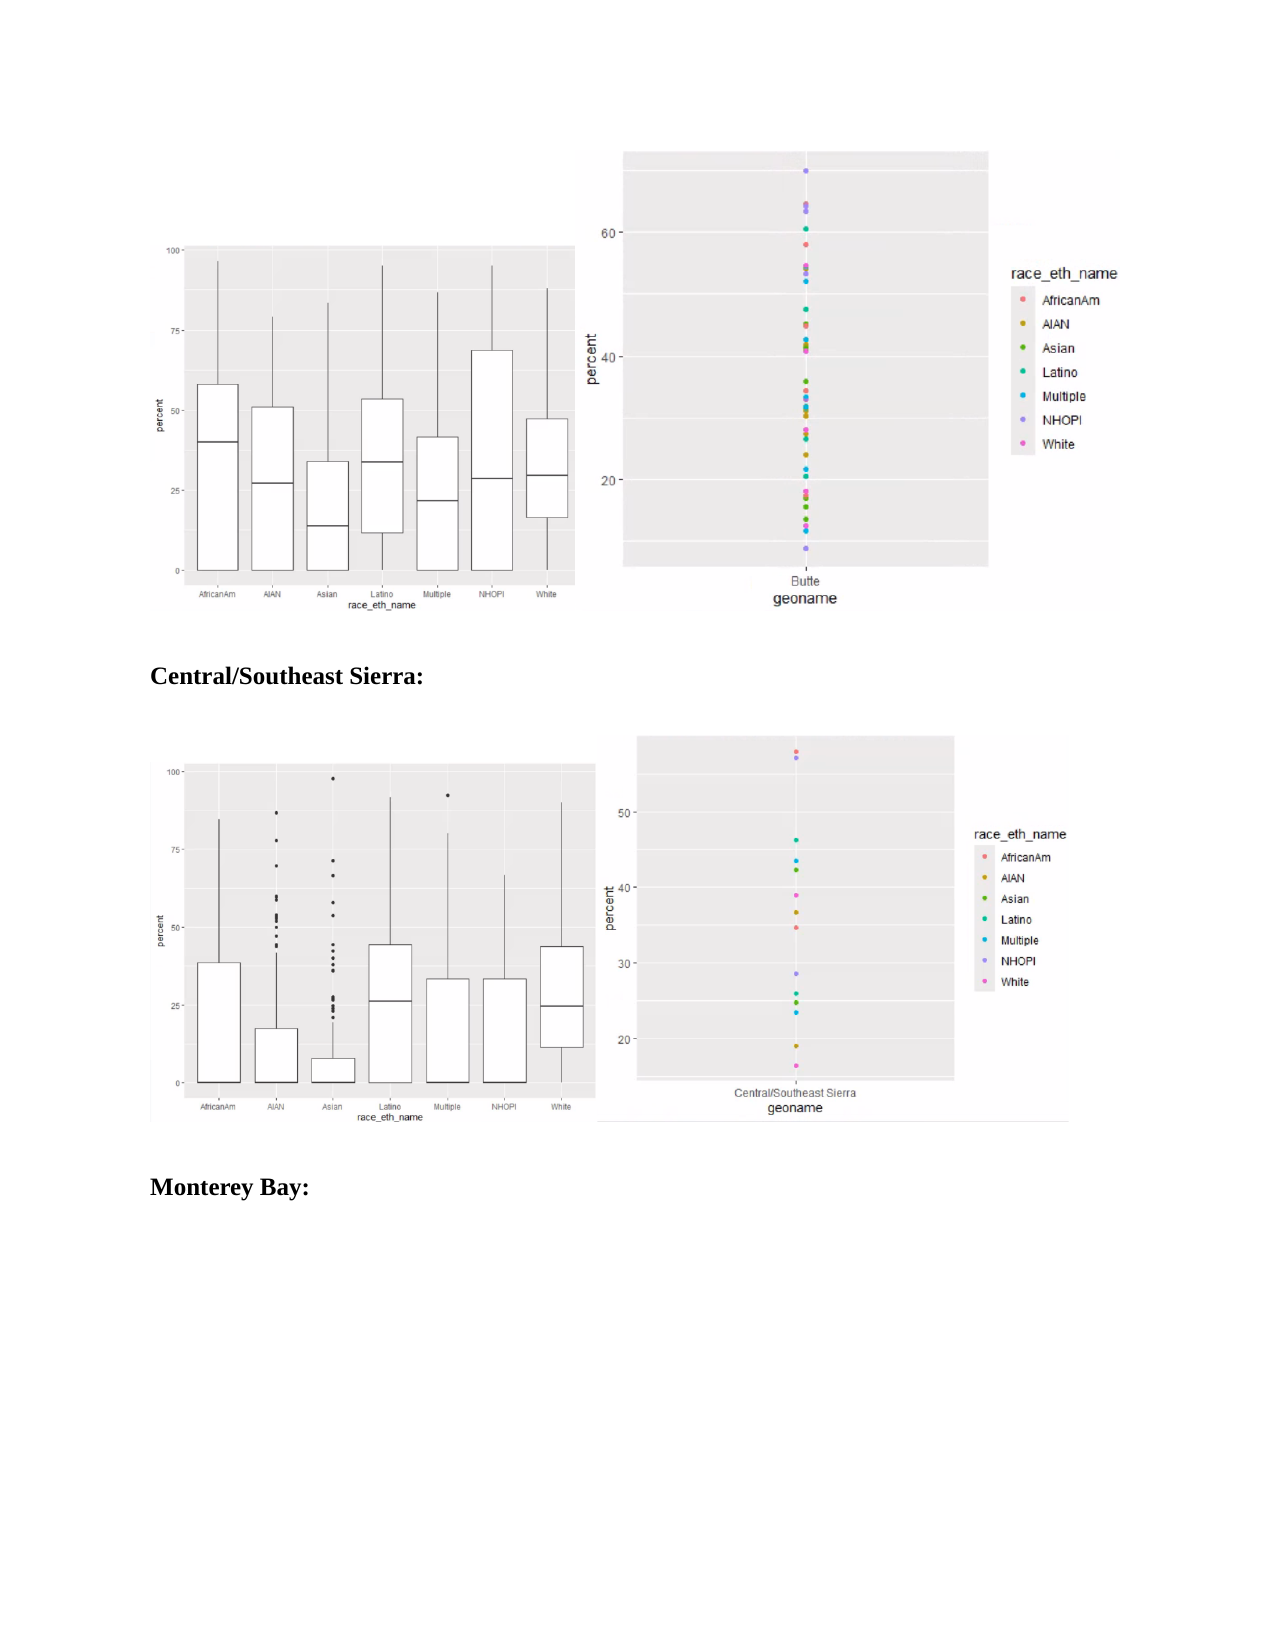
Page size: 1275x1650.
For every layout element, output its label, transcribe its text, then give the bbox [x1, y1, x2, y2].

picture [150, 150, 1121, 611]
text Monterey Bay: [150, 1172, 1125, 1201]
text Central/Southeast Sierra: [150, 661, 1125, 690]
picture [150, 735, 1069, 1122]
